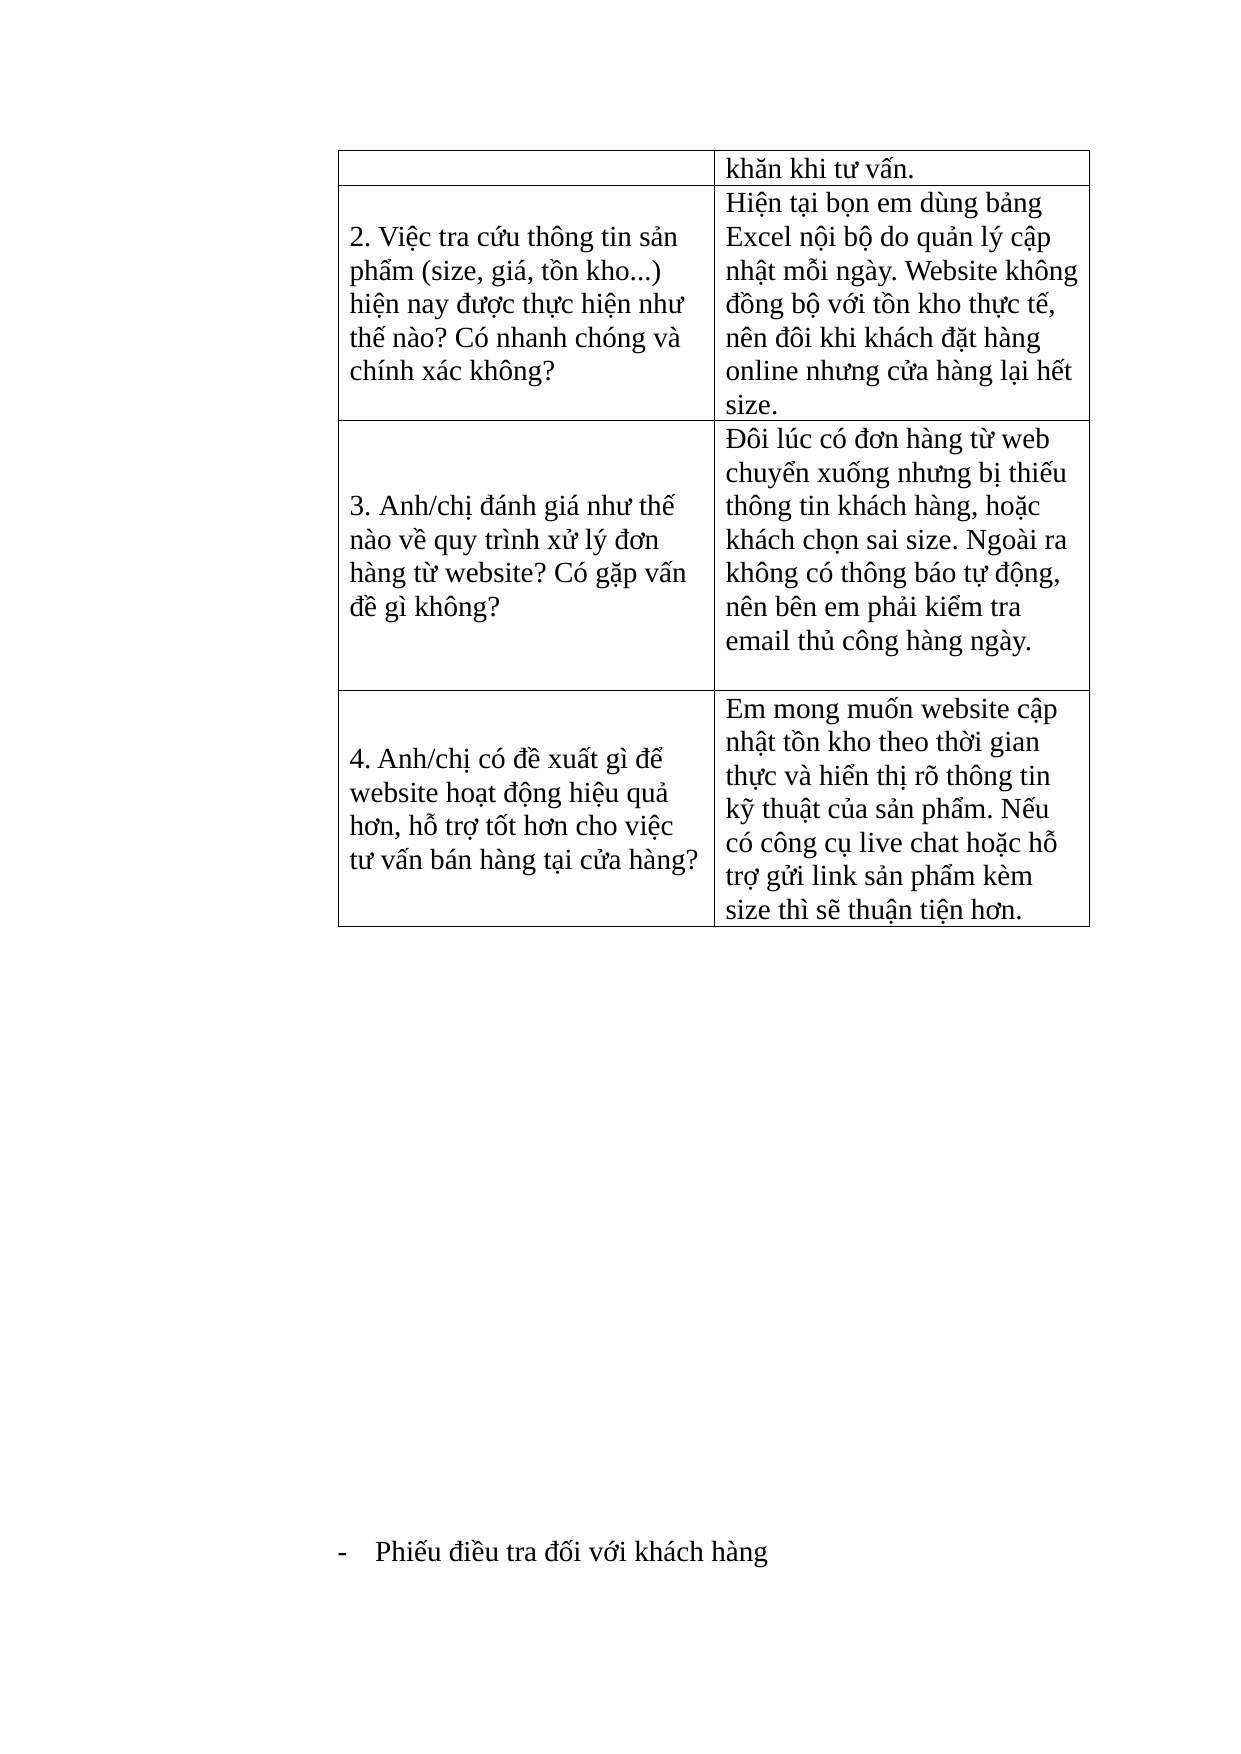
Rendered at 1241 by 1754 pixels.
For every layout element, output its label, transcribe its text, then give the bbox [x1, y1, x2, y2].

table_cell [339, 151, 714, 184]
table_cell Đôi lúc có đơn hàng từ web chuyển xuống nhưng bị thiếu thông tin khách hàng, hoặc khách chọn sai size. Ngoài ra không có thông báo tự động, nên bên em phải kiểm tra email thủ công hàng ngày. [715, 421, 1089, 690]
table_cell 4. Anh/chị có đề xuất gì để website hoạt động hiệu quả hơn, hỗ trợ tốt hơn cho việc tư vấn bán hàng tại cửa hàng? [339, 691, 714, 926]
table_cell 3. Anh/chị đánh giá như thế nào về quy trình xử lý đơn hàng từ website? Có gặp vấn đề gì không? [339, 421, 714, 690]
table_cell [715, 151, 1089, 184]
table_cell 2. Việc tra cứu thông tin sản phẩm (size, giá, tồn kho...) hiện nay được thực hiện như thế nào? Có nhanh chóng và chính xác không? [339, 186, 714, 420]
list Phiếu điều tra đối với khách hàng [337, 1534, 1090, 1567]
table_cell Hiện tại bọn em dùng bảng Excel nội bộ do quản lý cập nhật mỗi ngày. Website không đồng bộ với tồn kho thực tế, nên đôi khi khách đặt hàng online nhưng cửa hàng lại hết size. [715, 186, 1089, 420]
table_cell Em mong muốn website cập nhật tồn kho theo thời gian thực và hiển thị rõ thông tin kỹ thuật của sản phẩm. Nếu có công cụ live chat hoặc hỗ trợ gửi link sản phẩm kèm size thì sẽ thuận tiện hơn. [715, 691, 1089, 926]
